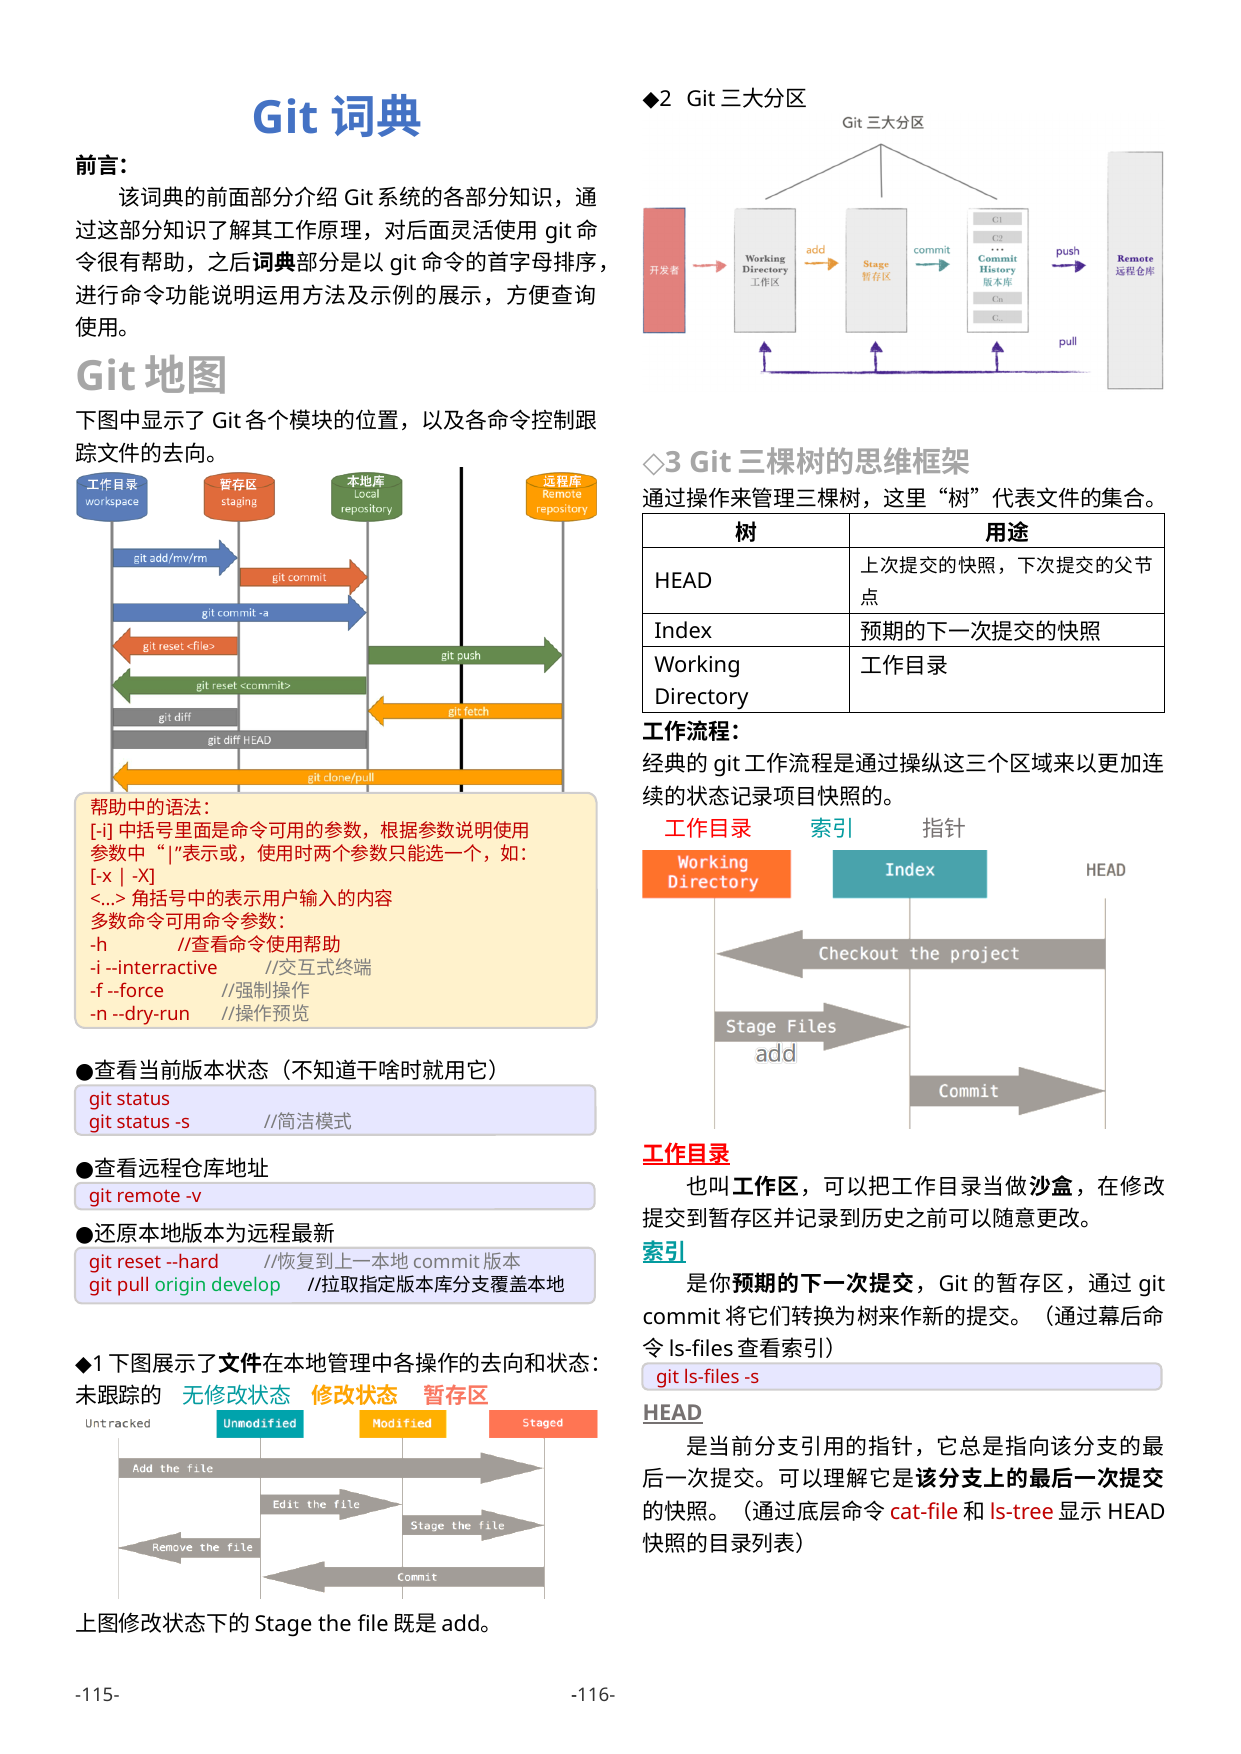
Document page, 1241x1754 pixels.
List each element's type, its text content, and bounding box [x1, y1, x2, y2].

subtitle Git地图 [75, 342, 598, 403]
picture [642, 113, 1166, 392]
text 工作目录 索引 指针 [642, 811, 1165, 843]
text 下图中显示了Git各个模块的位置，以及各命令控制跟踪文件的去向。 [75, 403, 598, 468]
subtitle ◇3 Git三棵树的思维框架 [642, 438, 1165, 481]
text 索引 [642, 1233, 1165, 1266]
table_header 树 [643, 514, 849, 547]
text ◆1下图展示了文件在本地管理中各操作的去向和状态： [75, 1345, 598, 1378]
table_header 用途 [850, 514, 1164, 547]
text 工作流程： [642, 713, 1165, 746]
text Git 词典 [75, 81, 598, 147]
text 前言： [75, 147, 598, 180]
text 上图修改状态下的Stage the file既是add。 [75, 1605, 598, 1638]
text ●还原本地版本为远程最新 [75, 1215, 598, 1248]
table_cell HEAD [643, 548, 849, 613]
text HEAD [642, 1396, 1165, 1428]
text 也叫工作区，可以把工作目录当做沙盒，在修改提交到暂存区并记录到历史之前可以随意更改。 [642, 1168, 1165, 1233]
table_cell Index [643, 614, 849, 646]
picture [75, 1410, 598, 1599]
text 经典的git工作流程是通过操纵这三个区域来以更加连续的状态记录项目快照的。 [642, 746, 1165, 811]
text ●查看当前版本状态（不知道干啥时就用它） [75, 1053, 598, 1085]
text 是当前分支引用的指针，它总是指向该分支的最后一次提交。可以理解它是该分支上的最后一次提交的快照。（通过底层命令cat-file和ls-tree显示HEAD快照的目录列表） [642, 1428, 1165, 1558]
text 是你预期的下一次提交，Git的暂存区，通过git commit将它们转换为树来作新的提交。（通过幕后命令ls-files查看索引） [642, 1266, 1165, 1363]
text ◆2 Git三大分区 [642, 81, 1165, 113]
text 通过操作来管理三棵树，这里“树”代表文件的集合。 [642, 481, 1165, 513]
text ●查看远程仓库地址 [75, 1150, 598, 1183]
table_cell 工作目录 [850, 647, 1164, 712]
table_cell 上次提交的快照，下次提交的父节点 [850, 548, 1164, 613]
text 该词典的前面部分介绍Git系统的各部分知识，通过这部分知识了解其工作原理，对后面灵活使用git命令很有帮助，之后词典部分是以git命令的首字母排序，进行命令功能说明运用方法及示例的展示，方便查询使用。 [75, 180, 598, 342]
text 未跟踪的 无修改状态 修改状态 暂存区 [75, 1378, 598, 1410]
picture [75, 467, 597, 793]
text 工作目录 [642, 1136, 1165, 1168]
table_cell 预期的下一次提交的快照 [850, 614, 1164, 646]
picture [642, 850, 1166, 1129]
table_cell Working Directory [643, 647, 849, 712]
